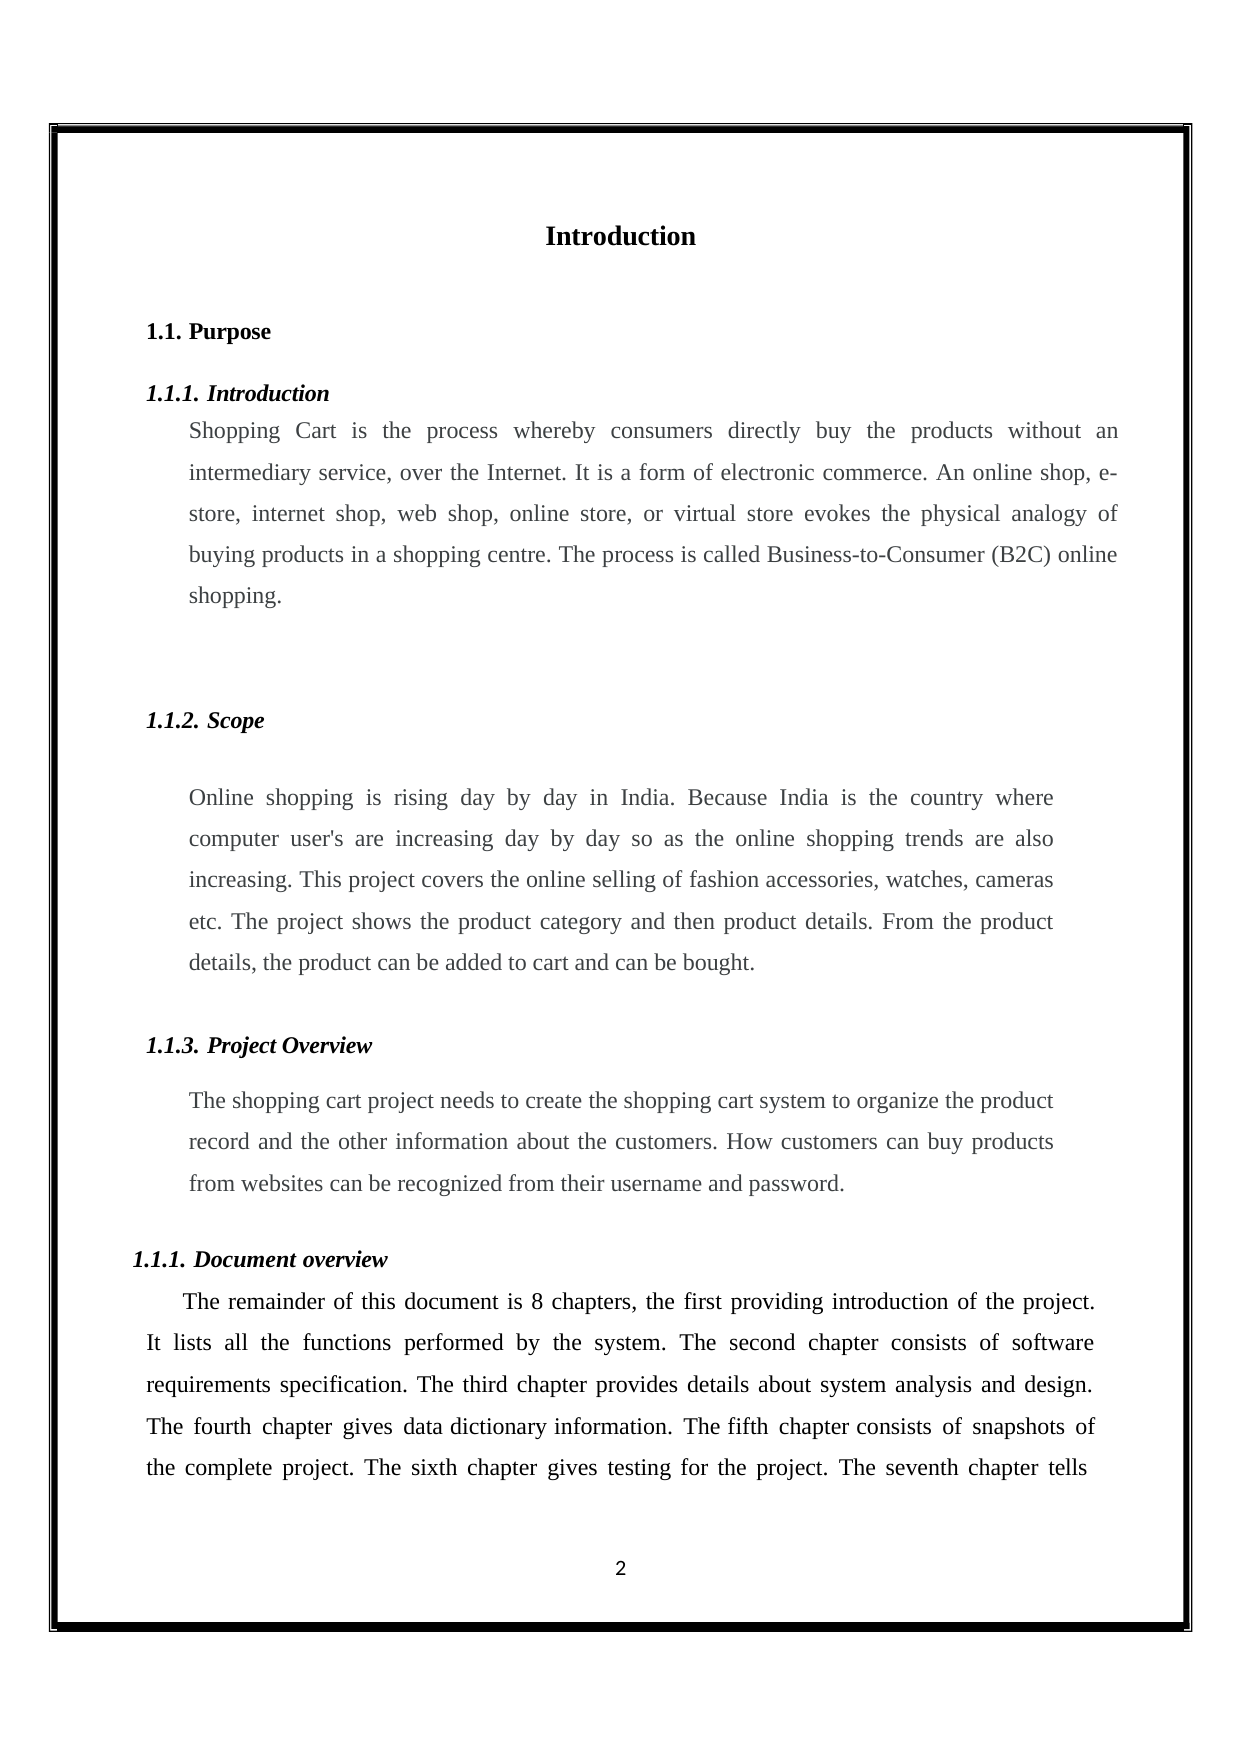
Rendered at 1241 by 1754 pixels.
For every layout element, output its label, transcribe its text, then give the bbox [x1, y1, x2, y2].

subtitle Document overview [132, 1245, 1140, 1273]
text The shopping cart project needs to create the shopping cart system to organize the product record and the other information about the customers. How customers can buy products from websites can be recognized from their username and password. [188, 1086, 1056, 1196]
text Shopping Cart is the process whereby consumers directly buy the products without an intermediary service, over the Internet. It is a form of electronic commerce. An online shop, e-store, internet shop, web shop, online store, or virtual store evokes the physical analogy of buying products in a shopping centre. The process is called Business-to-Consumer (B2C) online shopping. [188, 416, 1120, 609]
subtitle Introduction [146, 379, 1140, 407]
subtitle Scope [146, 706, 1140, 734]
text The remainder of this document is 8 chapters, the first providing introduction of the project. It lists all the functions performed by the system. The second chapter consists of software requirements specification. The third chapter provides details about system analysis and design. The fourth chapter gives data dictionary information. The fifth chapter consists of snapshots of the complete project. The sixth chapter gives testing for the project. The seventh chapter tells [146, 1287, 1095, 1481]
subtitle Project Overview [146, 1031, 1140, 1058]
text Online shopping is rising day by day in India. Because India is the country where computer user's are increasing day by day so as the online shopping trends are also increasing. This project covers the online selling of fashion accessories, watches, cameras etc. The project shows the product category and then product details. From the product details, the product can be added to cart and can be bought. [188, 783, 1056, 976]
picture [58, 124, 1183, 132]
subtitle Purpose [146, 317, 1140, 344]
subtitle Introduction [310, 219, 932, 251]
picture [58, 1623, 1183, 1631]
